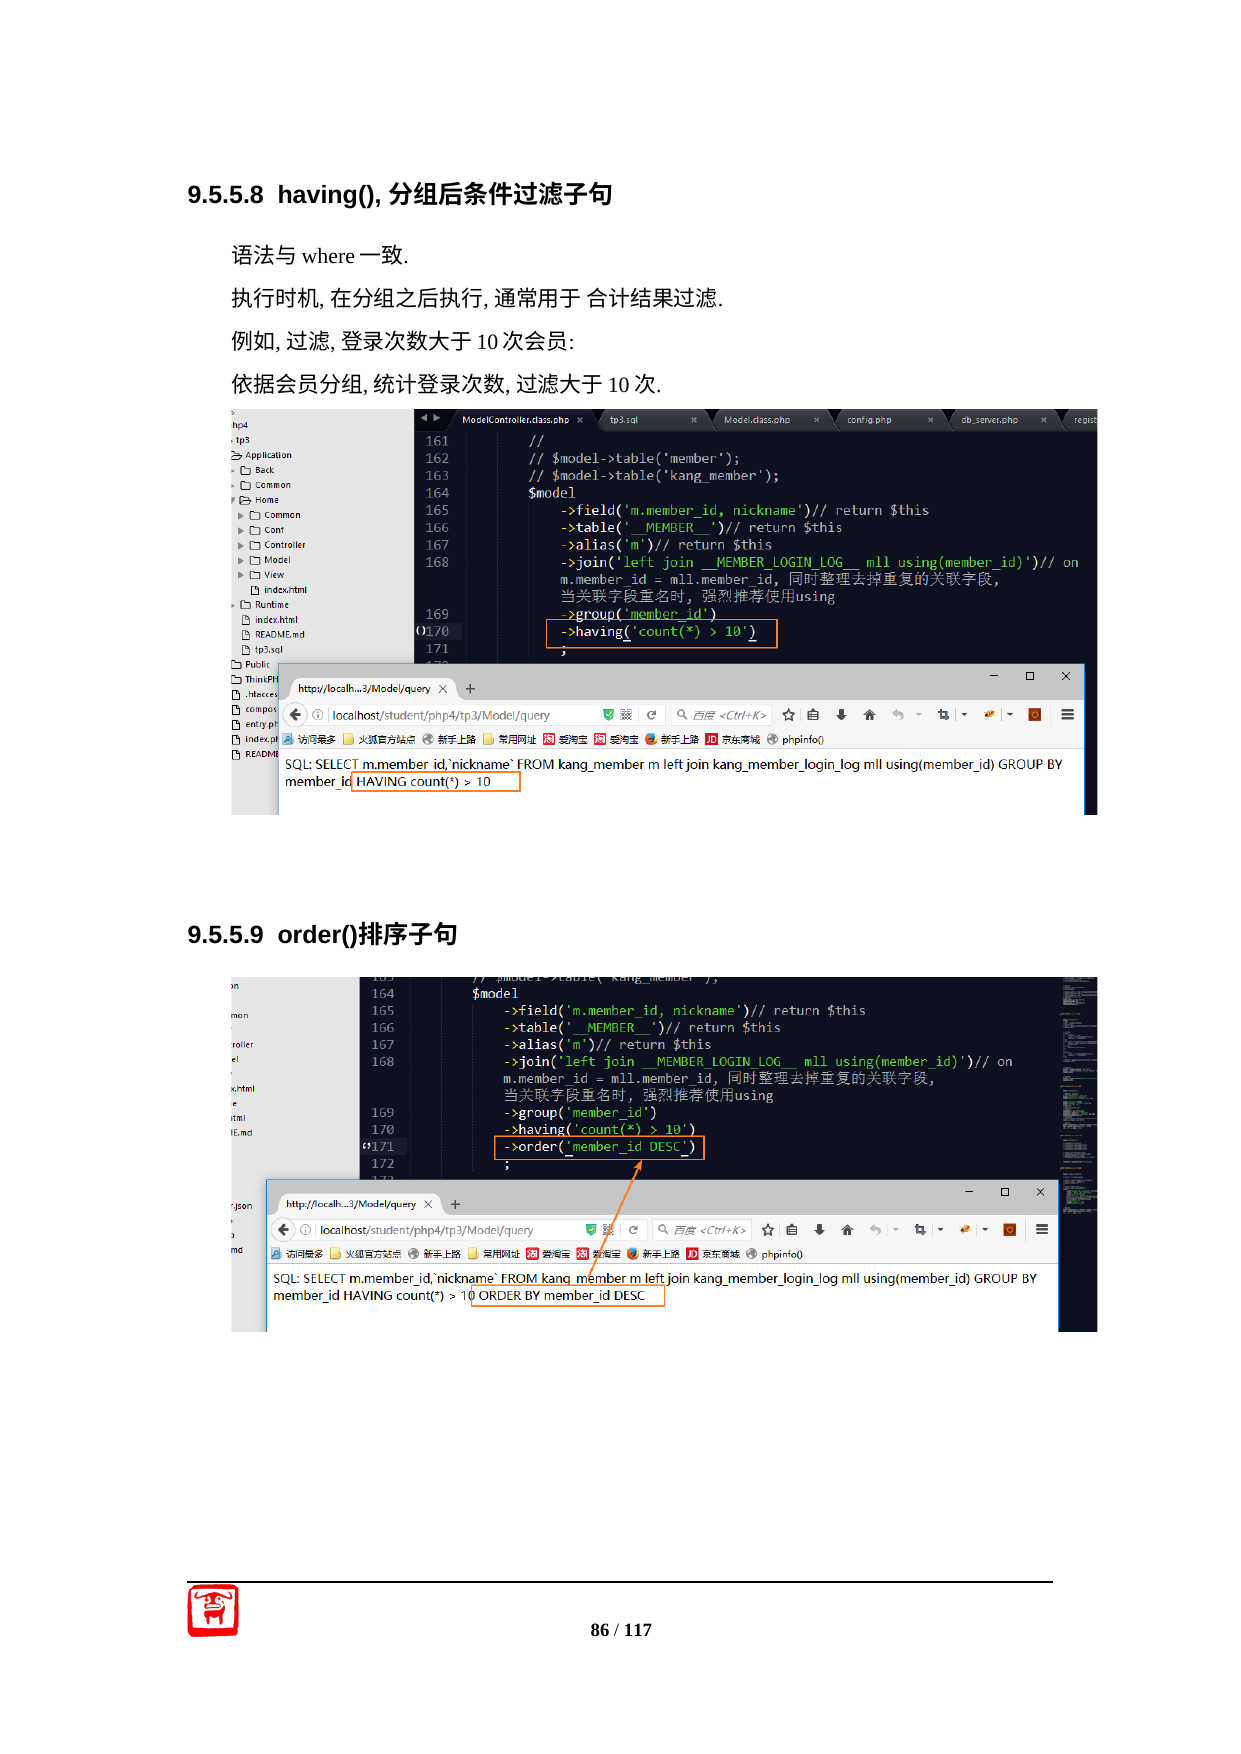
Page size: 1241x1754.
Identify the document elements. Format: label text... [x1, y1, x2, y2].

picture [187, 1584, 239, 1637]
text 例如, 过滤, 登录次数大于10次会员: [187, 323, 1053, 356]
picture [231, 409, 1098, 815]
text 依据会员分组, 统计登录次数, 过滤大于10次. [187, 366, 1053, 399]
text 语法与where一致. [187, 238, 1053, 270]
text 执行时机, 在分组之后执行, 通常用于 合计结果过滤. [187, 281, 1053, 313]
picture [231, 977, 1098, 1332]
subtitle having(), 分组后条件过滤子句 [187, 160, 1053, 225]
subtitle order()排序子句 [187, 900, 1053, 965]
